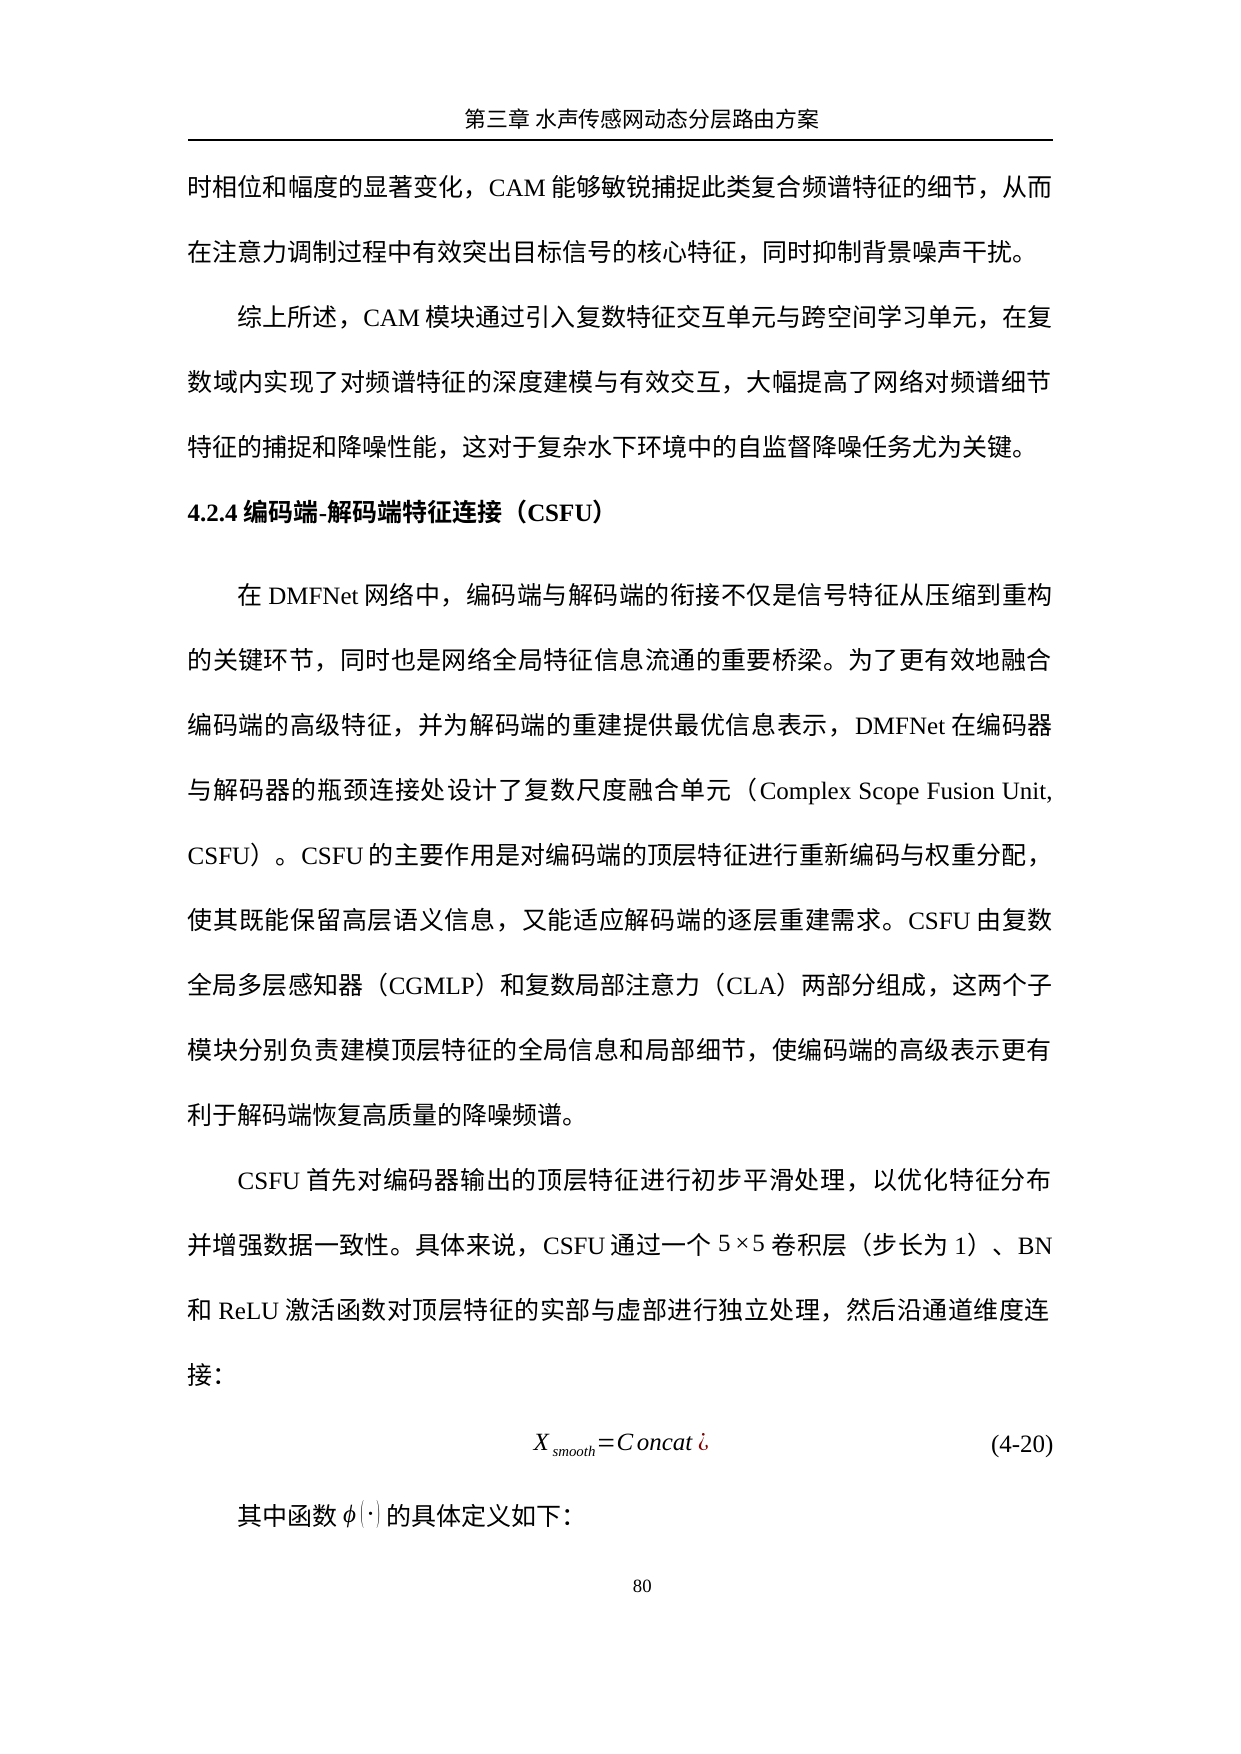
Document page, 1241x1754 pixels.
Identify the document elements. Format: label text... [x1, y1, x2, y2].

text CSFU首先对编码器输出的顶层特征进行初步平滑处理，以优化特征分布并增强数据一致性。具体来说，CSFU通过一个 卷积层（步长为1）、BN和ReLU激活函数对顶层特征的实部与虚部进行独立处理，然后沿通道维度连接： [187, 1146, 1053, 1406]
text 综上所述，CAM模块通过引入复数特征交互单元与跨空间学习单元，在复数域内实现了对频谱特征的深度建模与有效交互，大幅提高了网络对频谱细节特征的捕捉和降噪性能，这对于复杂水下环境中的自监督降噪任务尤为关键。 [187, 283, 1053, 478]
text (4-20) [187, 1428, 1053, 1460]
text 4.2.4 编码端-解码端特征连接（CSFU） [187, 478, 1053, 543]
text 其中函数 的具体定义如下： [187, 1482, 1053, 1547]
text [187, 153, 1053, 283]
text 在DMFNet网络中，编码端与解码端的衔接不仅是信号特征从压缩到重构的关键环节，同时也是网络全局特征信息流通的重要桥梁。为了更有效地融合编码端的高级特征，并为解码端的重建提供最优信息表示，DMFNet在编码器与解码器的瓶颈连接处设计了复数尺度融合单元（Complex Scope Fusion Unit, CSFU）。CSFU的主要作用是对编码端的顶层特征进行重新编码与权重分配，使其既能保留高层语义信息，又能适应解码端的逐层重建需求。CSFU由复数全局多层感知器（CGMLP）和复数局部注意力（CLA）两部分组成，这两个子模块分别负责建模顶层特征的全局信息和局部细节，使编码端的高级表示更有利于解码端恢复高质量的降噪频谱。 [187, 561, 1053, 1146]
